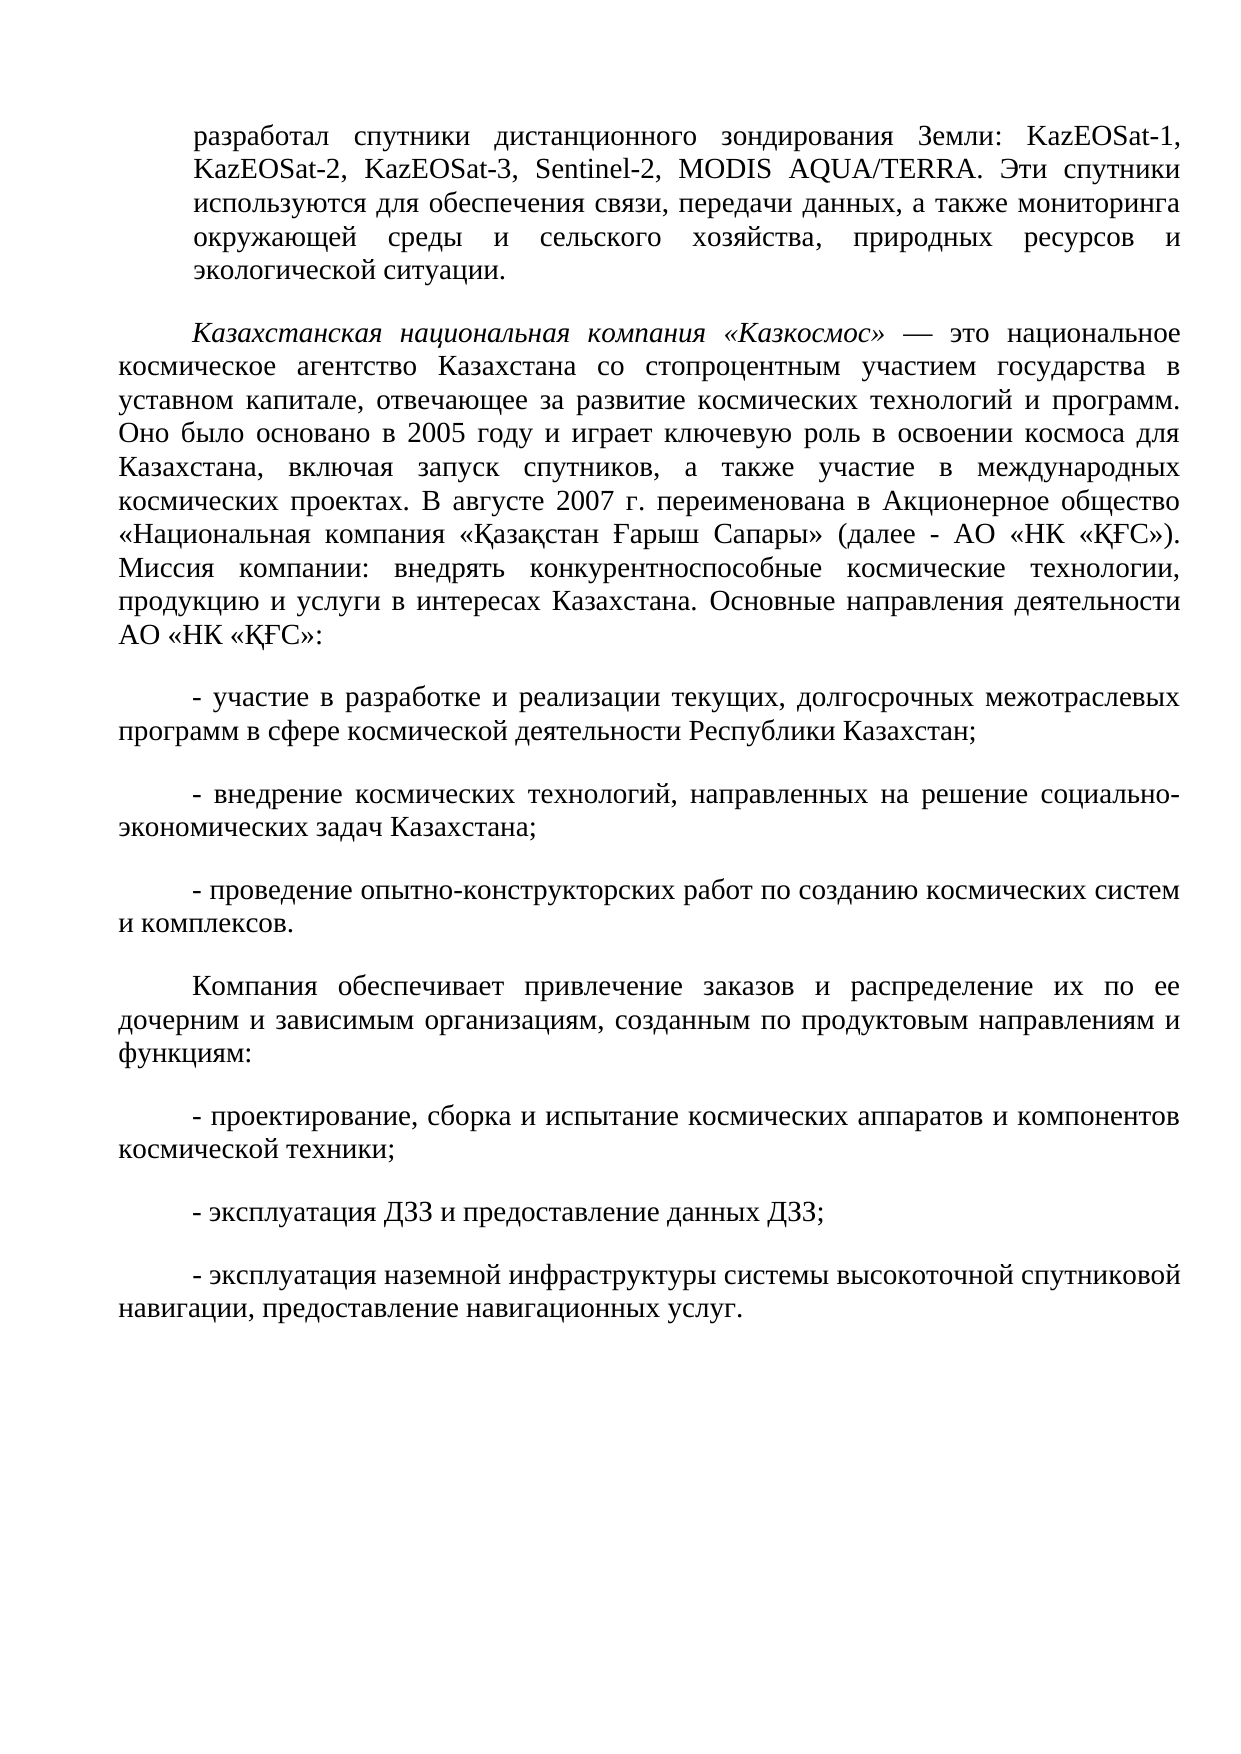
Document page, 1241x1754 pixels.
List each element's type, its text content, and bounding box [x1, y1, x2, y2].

text Компания обеспечивает привлечение заказов и распределение их по ее дочерним и зависимым организациям, созданным по продуктовым направлениям и функциям: [118, 968, 1181, 1069]
text - эксплуатация наземной инфраструктуры системы высокоточной спутниковой навигации, предоставление навигационных услуг. [118, 1257, 1181, 1324]
text - проведение опытно-конструкторских работ по созданию космических систем и комплексов. [118, 872, 1181, 939]
text - проектирование, сборка и испытание космических аппаратов и компонентов космической техники; [118, 1098, 1181, 1165]
text - внедрение космических технологий, направленных на решение социально-экономических задач Казахстана; [118, 776, 1181, 843]
text - участие в разработке и реализации текущих, долгосрочных межотраслевых программ в сфере космической деятельности Республики Казахстан; [118, 679, 1181, 747]
text - эксплуатация ДЗЗ и предоставление данных ДЗЗ; [118, 1194, 1181, 1228]
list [156, 118, 1181, 286]
text Казахстанская национальная компания «Казкосмос» — это национальное космическое агентство Казахстана со стопроцентным участием государства в уставном капитале, отвечающее за развитие космических технологий и программ. Оно было основано в 2005 году и играет ключевую роль в освоении космоса для Казахстана, включая запуск спутников, а также участие в международных космических проектах. В августе 2007 г. переименована в Акционерное общество «Национальная компания «Қазақстан Ғарыш Сапары» (далее - АО «НК «ҚҒС»). Миссия компании: внедрять конкурентноспособные космические технологии, продукцию и услуги в интересах Казахстана. Основные направления деятельности АО «НК «ҚҒС»: [118, 315, 1181, 650]
